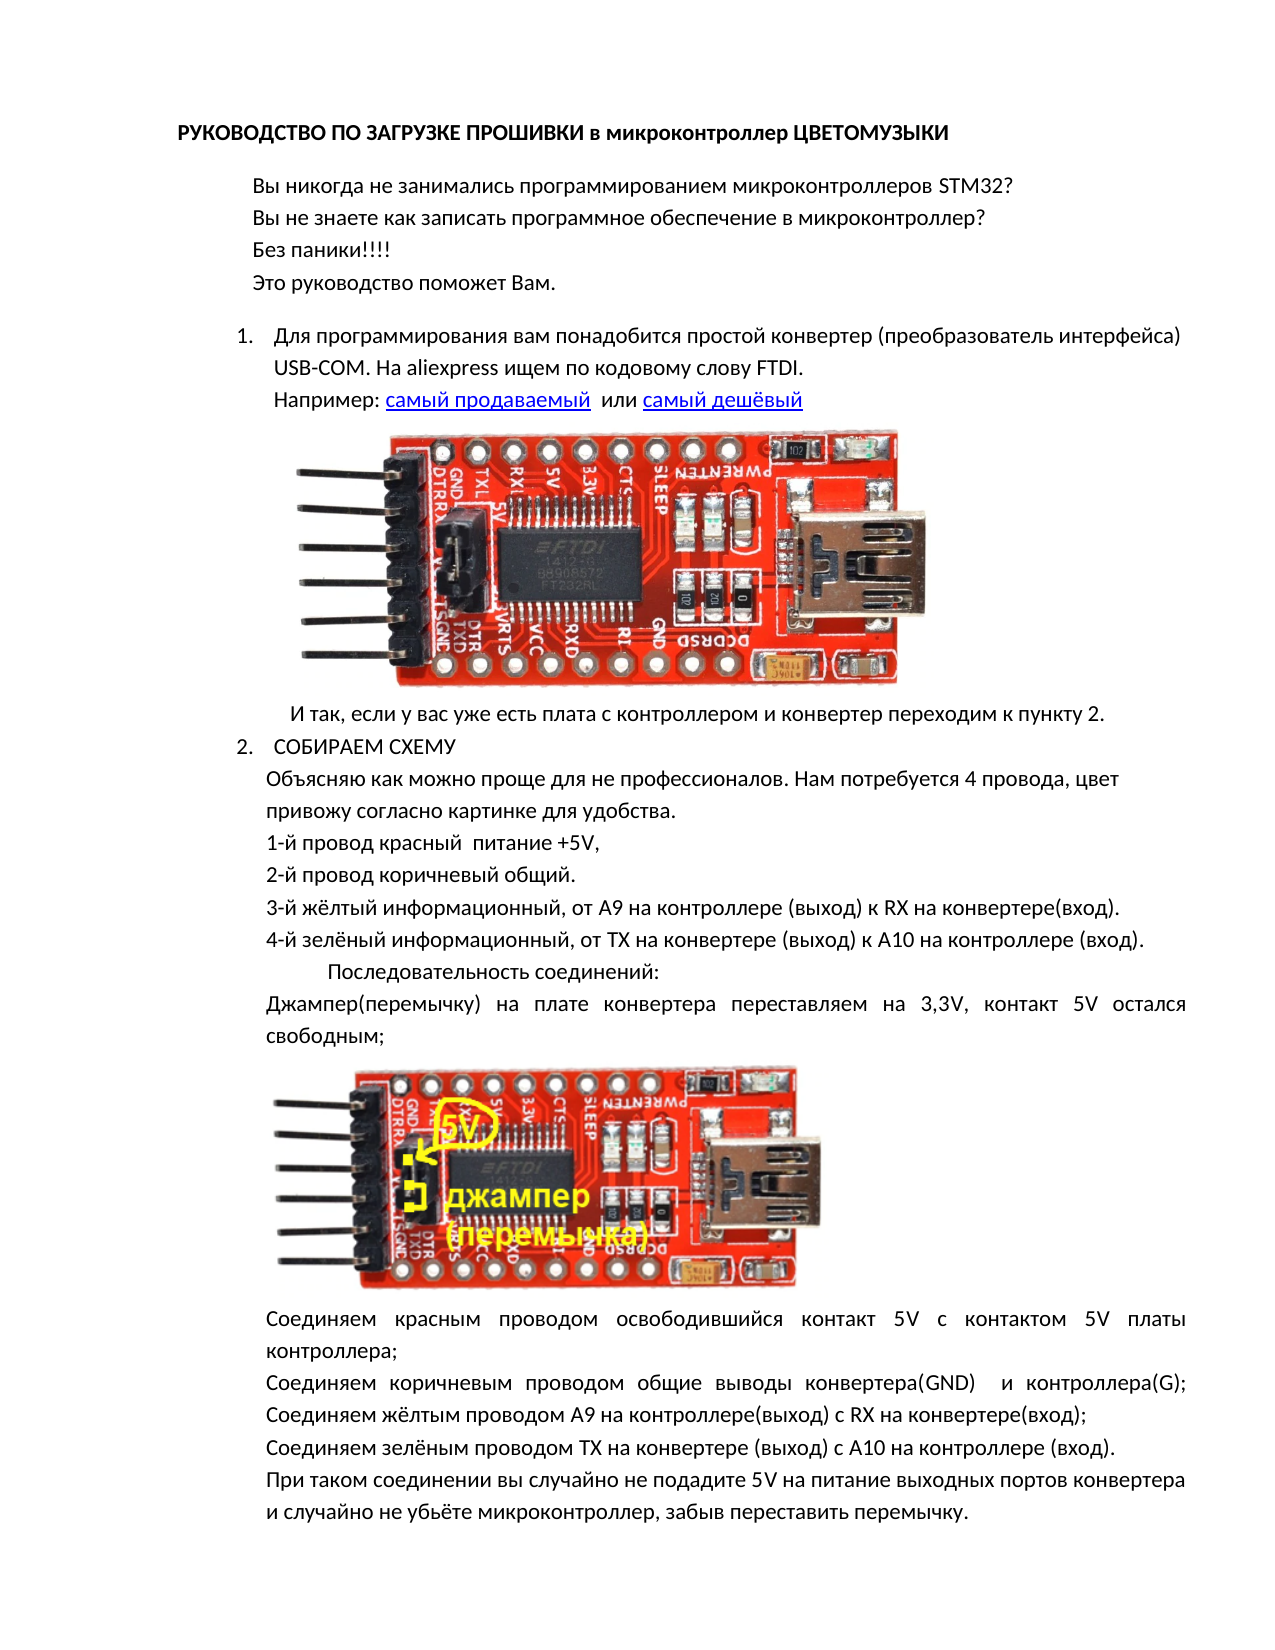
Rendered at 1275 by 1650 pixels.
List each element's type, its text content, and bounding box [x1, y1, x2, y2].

list Джампер(перемычку) на плате конвертера переставляем на 3,3V, контакт 5V остался свободным; [266, 989, 1186, 1049]
list 4-й зелёный информационный, от TX на конвертере (выход) к A10 на контроллере (вход). [266, 925, 1186, 953]
list Объясняю как можно проще для не профессионалов. Нам потребуется 4 провода, цвет привожу согласно картинке для удобства. [266, 764, 1186, 824]
list Последовательность соединений: [266, 957, 1186, 985]
list 2-й провод коричневый общий. [266, 861, 1186, 888]
list 3-й жёлтый информационный, от A9 на контроллере (выход) к RX на конвертере(вход). [266, 893, 1186, 921]
list И так, если у вас уже есть плата с контроллером и конвертер переходим к пункту 2. [290, 699, 1186, 728]
list Например: самый продаваемый или самый дешёвый [257, 385, 1186, 413]
list Соединяем коричневым проводом общие выводы конвертера(GND) и контроллера(G); Соединяем жёлтым проводом A9 на контроллере(выход) с RX на конвертере(вход); [266, 1368, 1186, 1429]
text Вы никогда не занимались программированием микроконтроллеров STM32? Вы не знаете как записать программное обеспечение в микроконтроллер? Без паники!!!! Это руководство поможет Вам. [252, 171, 1186, 296]
list Для программирования вам понадобится простой конвертер (преобразователь интерфейса) USB-COM. На aliexpress ищем по кодовому слову FTDI. [236, 321, 1186, 381]
list СОБИРАЕМ СХЕМУ [236, 732, 1186, 760]
text РУКОВОДСТВО ПО ЗАГРУЗКЕ ПРОШИВКИ в микроконтроллер ЦВЕТОМУЗЫКИ [177, 118, 1186, 146]
list 1-й провод красный питание +5V, [266, 828, 1186, 856]
list Соединяем красным проводом освободившийся контакт 5V с контактом 5V платы контроллера; [266, 1304, 1186, 1364]
picture [265, 1053, 830, 1300]
list При таком соединении вы случайно не подадите 5V на питание выходных портов конвертера и случайно не убьёте микроконтроллер, забыв переставить перемычку. [266, 1465, 1186, 1525]
picture [289, 417, 934, 696]
list Соединяем зелёным проводом TX на конвертере (выход) с A10 на контроллере (вход). [266, 1433, 1186, 1461]
